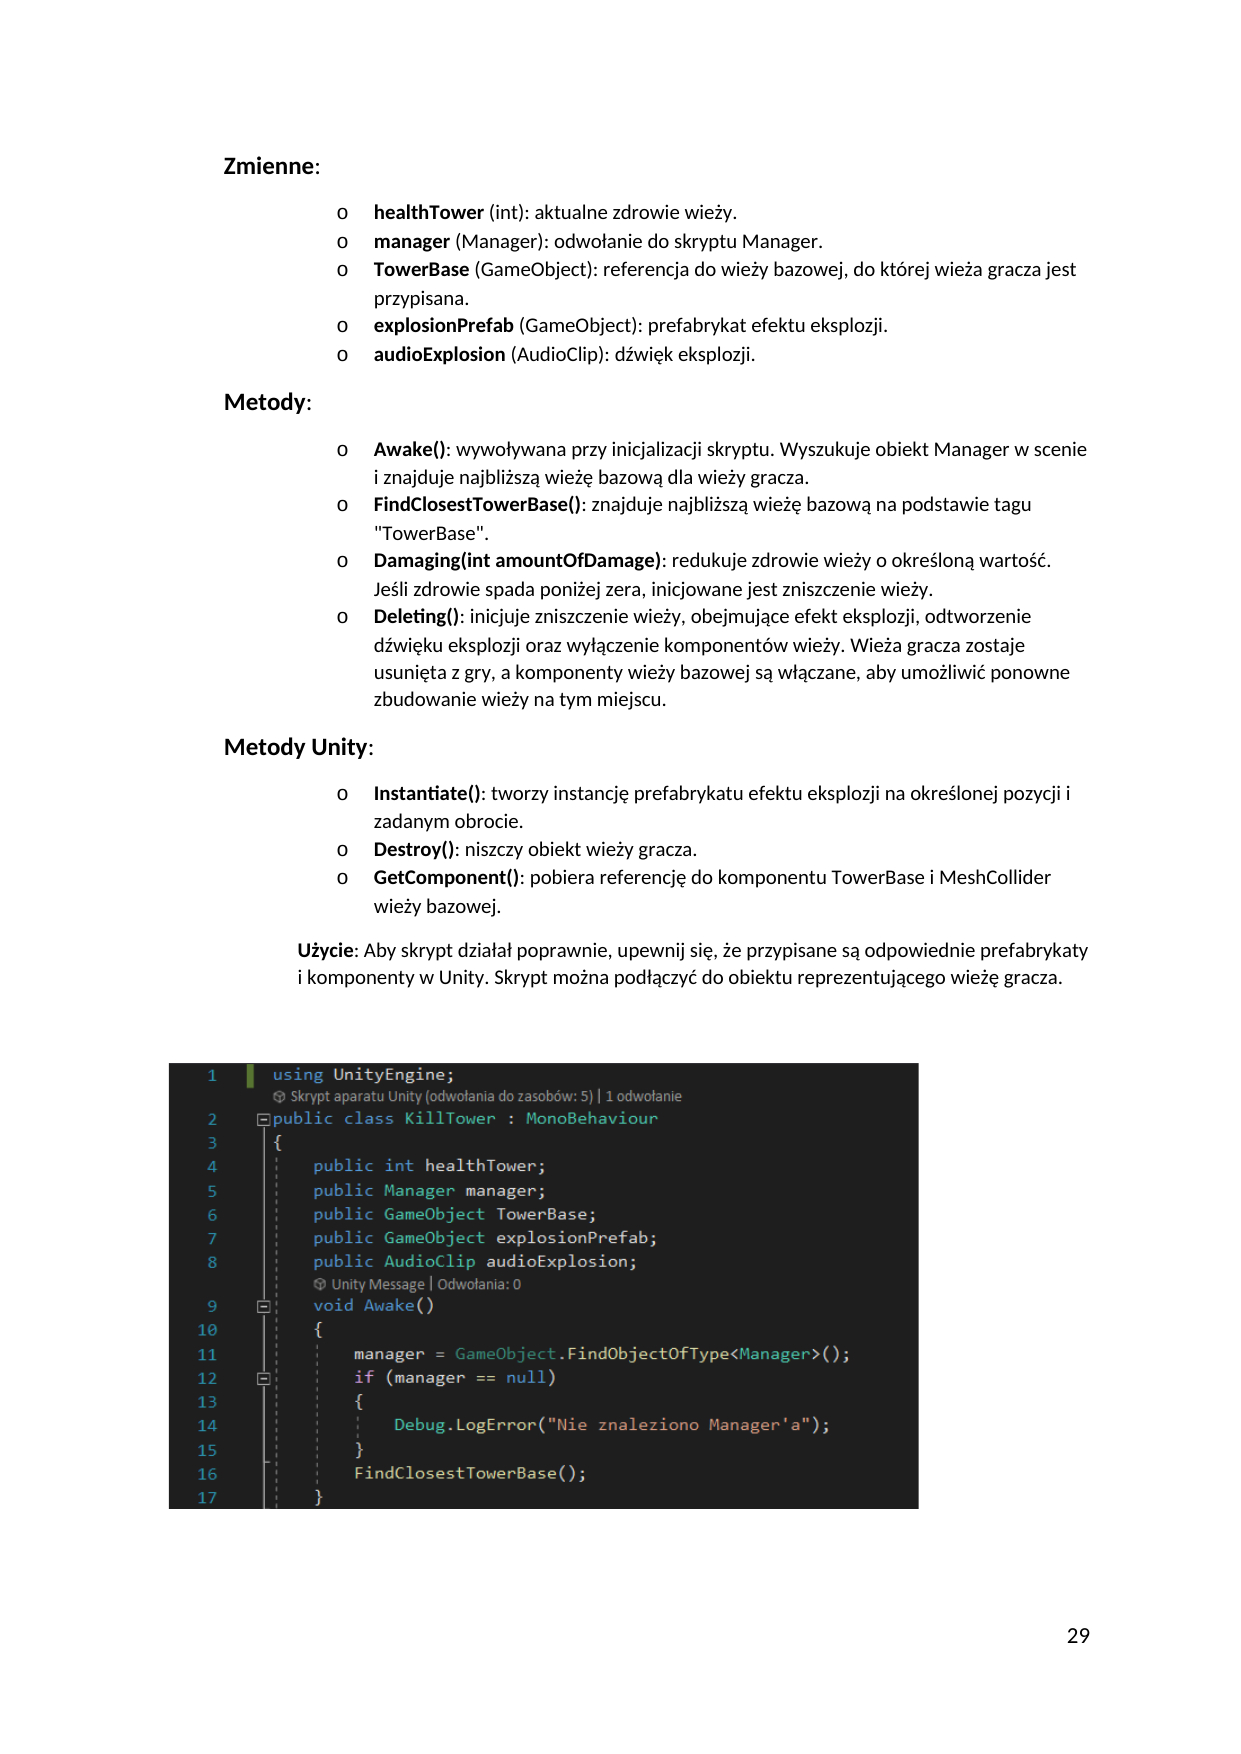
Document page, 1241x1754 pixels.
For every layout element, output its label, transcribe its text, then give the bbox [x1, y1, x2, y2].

list Damaging(int amountOfDamage): redukuje zdrowie wieży o określoną wartość. Jeśli zdrowie spada poniżej zera, inicjowane jest zniszczenie wieży. [336, 547, 1090, 601]
list Instantiate(): tworzy instancję prefabrykatu efektu eksplozji na określonej pozycji i zadanym obrocie. [336, 780, 1090, 834]
list Deleting(): inicjuje zniszczenie wieży, obejmujące efekt eksplozji, odtworzenie dźwięku eksplozji oraz wyłączenie komponentów wieży. Wieża gracza zostaje usunięta z gry, a komponenty wieży bazowej są włączane, aby umożliwić ponowne zbudowanie wieży na tym miejscu. [336, 603, 1090, 712]
list Destroy(): niszczy obiekt wieży gracza. [336, 836, 1090, 862]
text Metody: [224, 386, 1090, 417]
list GetComponent(): pobiera referencję do komponentu TowerBase i MeshCollider wieży bazowej. [336, 864, 1090, 918]
list audioExplosion (AudioClip): dźwięk eksplozji. [336, 341, 1090, 367]
list TowerBase (GameObject): referencja do wieży bazowej, do której wieża gracza jest przypisana. [336, 257, 1090, 311]
list FindClosestTowerBase(): znajduje najbliższą wieżę bazową na podstawie tagu "TowerBase". [336, 492, 1090, 546]
list explosionPrefab (GameObject): prefabrykat efektu eksplozji. [336, 312, 1090, 339]
text Metody Unity: [224, 731, 1090, 761]
list healthTower (int): aktualne zdrowie wieży. [336, 199, 1090, 226]
text Użycie: Aby skrypt działał poprawnie, upewnij się, że przypisane są odpowiednie prefabrykaty i komponenty w Unity. Skrypt można podłączyć do obiektu reprezentującego wieżę gracza. [297, 937, 1090, 990]
text Zmienne: [224, 150, 1090, 181]
list Awake(): wywoływana przy inicjalizacji skryptu. Wyszukuje obiekt Manager w scenie i znajduje najbliższą wieżę bazową dla wieży gracza. [336, 436, 1090, 490]
list manager (Manager): odwołanie do skryptu Manager. [336, 228, 1090, 254]
